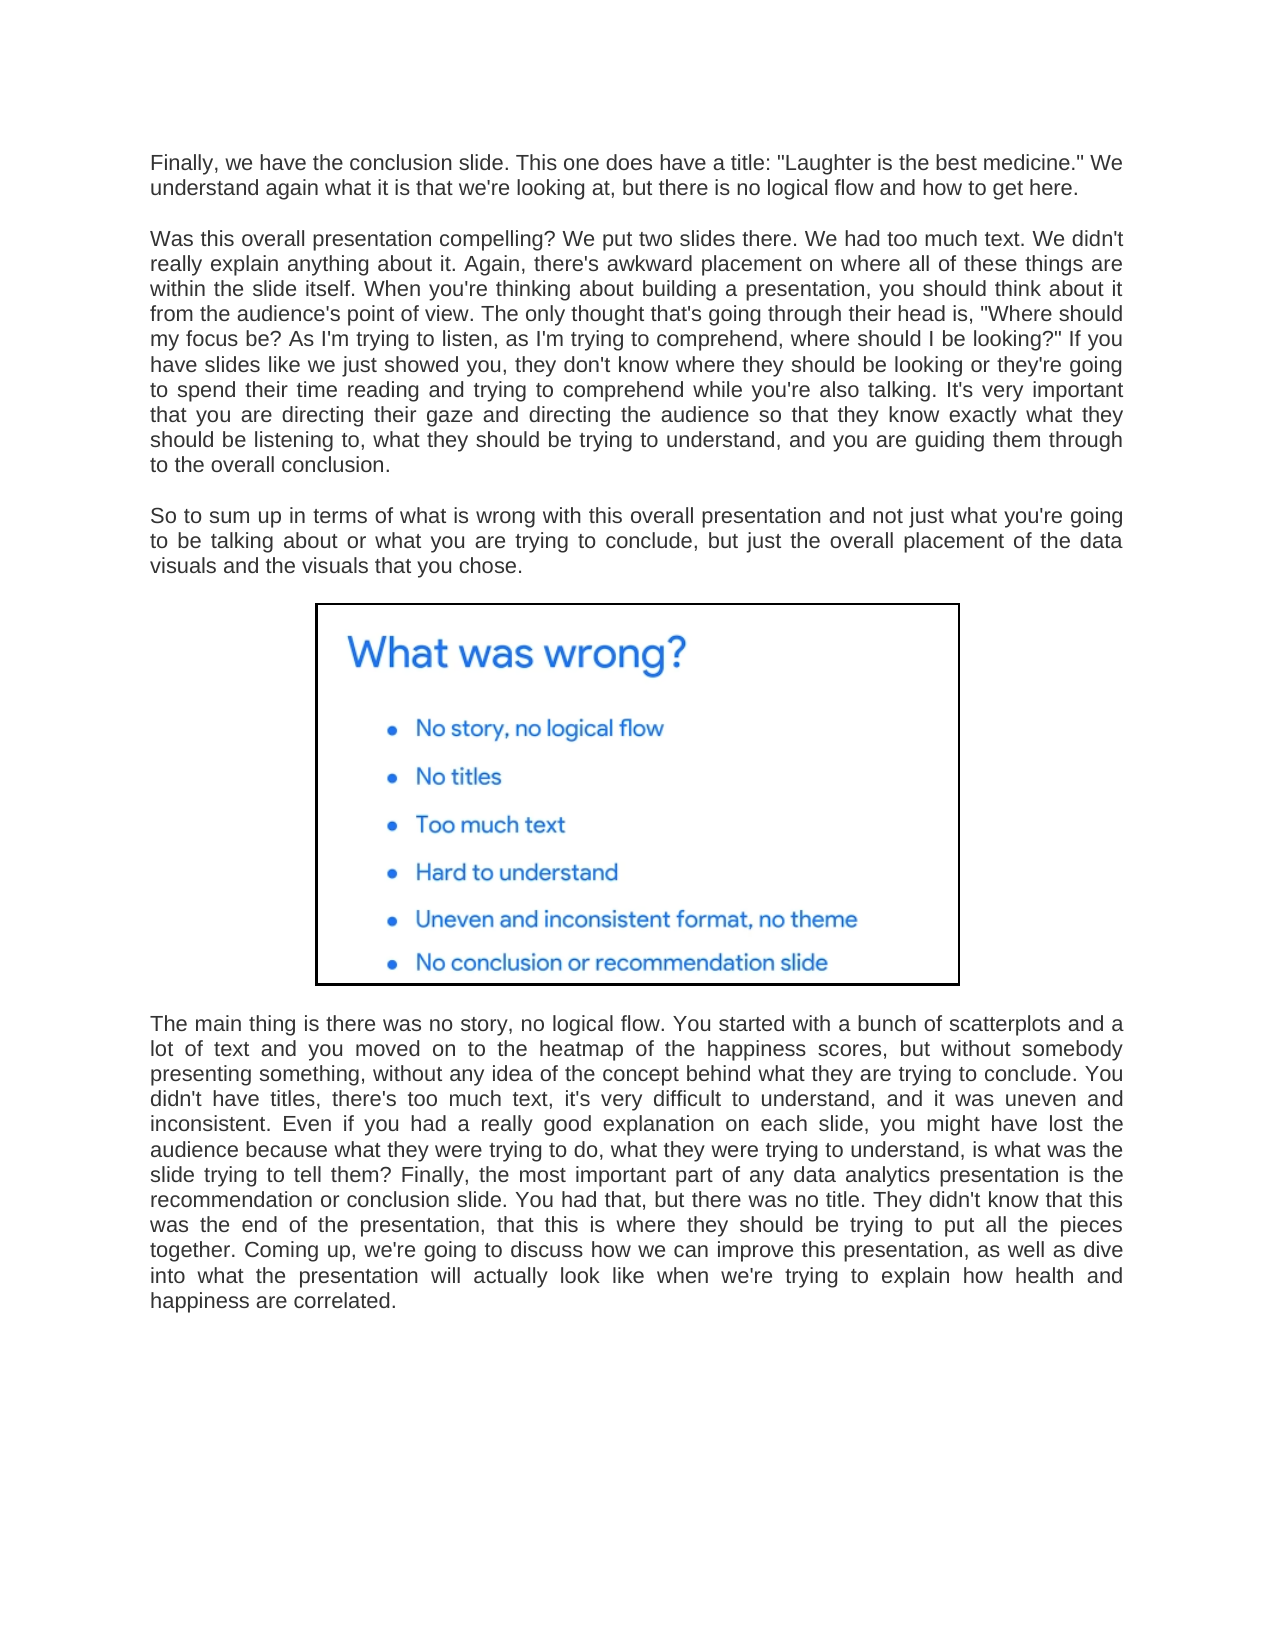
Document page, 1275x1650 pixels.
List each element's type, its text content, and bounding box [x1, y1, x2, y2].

text So to sum up in terms of what is wrong with this overall presentation and not just what you're going to be talking about or what you are trying to conclude, but just the overall placement of the data visuals and the visuals that you chose. [150, 502, 1125, 578]
text The main thing is there was no story, no logical flow. You started with a bunch of scatterplots and a lot of text and you moved on to the heatmap of the happiness scores, but without somebody presenting something, without any idea of the concept behind what they are trying to conclude. You didn't have titles, there's too much text, it's very difficult to understand, and it was uneven and inconsistent. Even if you had a really good explanation on each slide, you might have lost the audience because what they were trying to do, what they were trying to understand, is what was the slide trying to tell them? Finally, the most important part of any data analytics presentation is the recommendation or conclusion slide. You had that, but there was no title. They didn't know that this was the end of the presentation, that this is where they should be trying to put all the pieces together. Coming up, we're going to discuss how we can improve this presentation, as well as dive into what the presentation will actually look like when we're trying to explain how health and happiness are correlated. [150, 1011, 1125, 1313]
text Finally, we have the conclusion slide. This one does have a title: "Laughter is the best medicine." We understand again what it is that we're looking at, but there is no logical flow and how to get here. [150, 150, 1125, 200]
text Was this overall presentation compelling? We put two slides there. We had too much text. We didn't really explain anything about it. Again, there's awkward placement on where all of these things are within the slide itself. When you're thinking about building a presentation, you should think about it from the audience's point of view. The only thought that's going through their head is, "Where should my focus be? As I'm trying to listen, as I'm trying to comprehend, where should I be looking?" If you have slides like we just showed you, they don't know where they should be looking or they're going to spend their time reading and trying to comprehend while you're also talking. It's very important that you are directing their gaze and directing the audience so that they know exactly what they should be listening to, what they should be trying to understand, and you are guiding them through to the overall conclusion. [150, 225, 1125, 477]
picture [318, 605, 958, 983]
